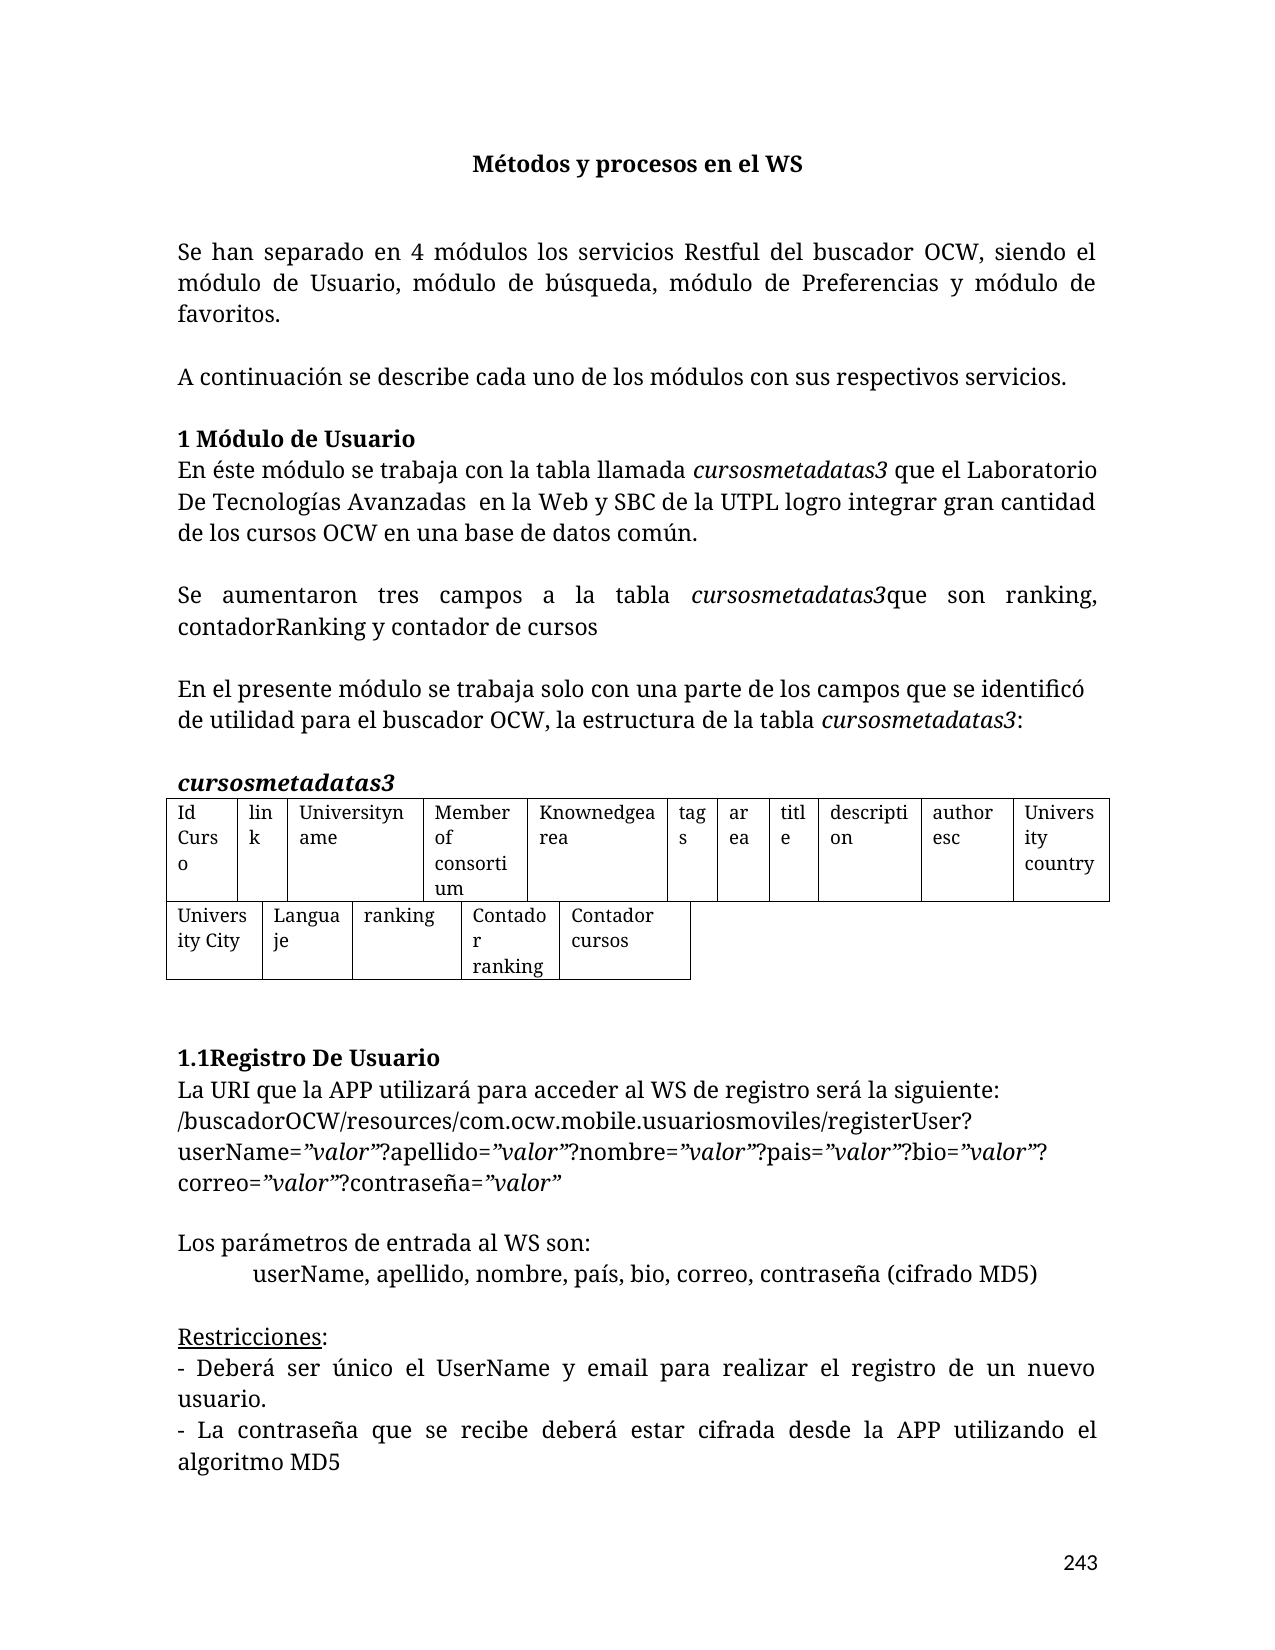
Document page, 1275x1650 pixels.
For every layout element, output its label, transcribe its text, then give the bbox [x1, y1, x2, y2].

text /buscadorOCW/resources/com.ocw.mobile.usuariosmoviles/registerUser?userName=”valor”?apellido=”valor”?nombre=”valor”?pais=”valor”?bio=”valor”?correo=”valor”?contraseña=”valor” [177, 1105, 1098, 1227]
text Restricciones: - Deberá ser único el UserName y email para realizar el registro de un nuevo usuario. [177, 1320, 1098, 1414]
text La URI que la APP utilizará para acceder al WS de registro será la siguiente: [177, 1074, 1098, 1105]
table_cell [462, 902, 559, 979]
text 1 Módulo de Usuario [177, 423, 1098, 454]
text Se han separado en 4 módulos los servicios Restful del buscador OCW, siendo el módulo de Usuario, módulo de búsqueda, módulo de Preferencias y módulo de favoritos. [177, 236, 1098, 329]
text userName, apellido, nombre, país, bio, correo, contraseña (cifrado MD5) [252, 1258, 1098, 1289]
text 1.1Registro De Usuario [177, 1042, 1098, 1074]
text Métodos y procesos en el WS [177, 148, 1098, 179]
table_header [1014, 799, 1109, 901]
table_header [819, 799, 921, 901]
text Se aumentaron tres campos a la tabla cursosmetadatas3que son ranking, contadorRanking y contador de cursos [177, 579, 1098, 642]
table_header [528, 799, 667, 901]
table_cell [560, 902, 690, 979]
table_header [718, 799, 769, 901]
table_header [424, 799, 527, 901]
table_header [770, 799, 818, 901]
text - La contraseña que se recibe deberá estar cifrada desde la APP utilizando el algoritmo MD5 [177, 1414, 1098, 1477]
text En el presente módulo se trabaja solo con una parte de los campos que se identificó de utilidad para el buscador OCW, la estructura de la tabla cursosmetadatas3: [177, 673, 1098, 736]
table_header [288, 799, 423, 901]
text Los parámetros de entrada al WS son: [177, 1227, 1098, 1258]
text A continuación se describe cada uno de los módulos con sus respectivos servicios. [177, 361, 1098, 392]
text cursosmetadatas3 [177, 767, 1098, 798]
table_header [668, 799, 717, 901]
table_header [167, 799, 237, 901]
text En éste módulo se trabaja con la tabla llamada cursosmetadatas3 que el Laboratorio De Tecnologías Avanzadas en la Web y SBC de la UTPL logro integrar gran cantidad de los cursos OCW en una base de datos común. [177, 454, 1098, 548]
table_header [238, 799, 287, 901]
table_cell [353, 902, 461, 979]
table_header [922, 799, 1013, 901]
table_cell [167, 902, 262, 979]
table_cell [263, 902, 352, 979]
